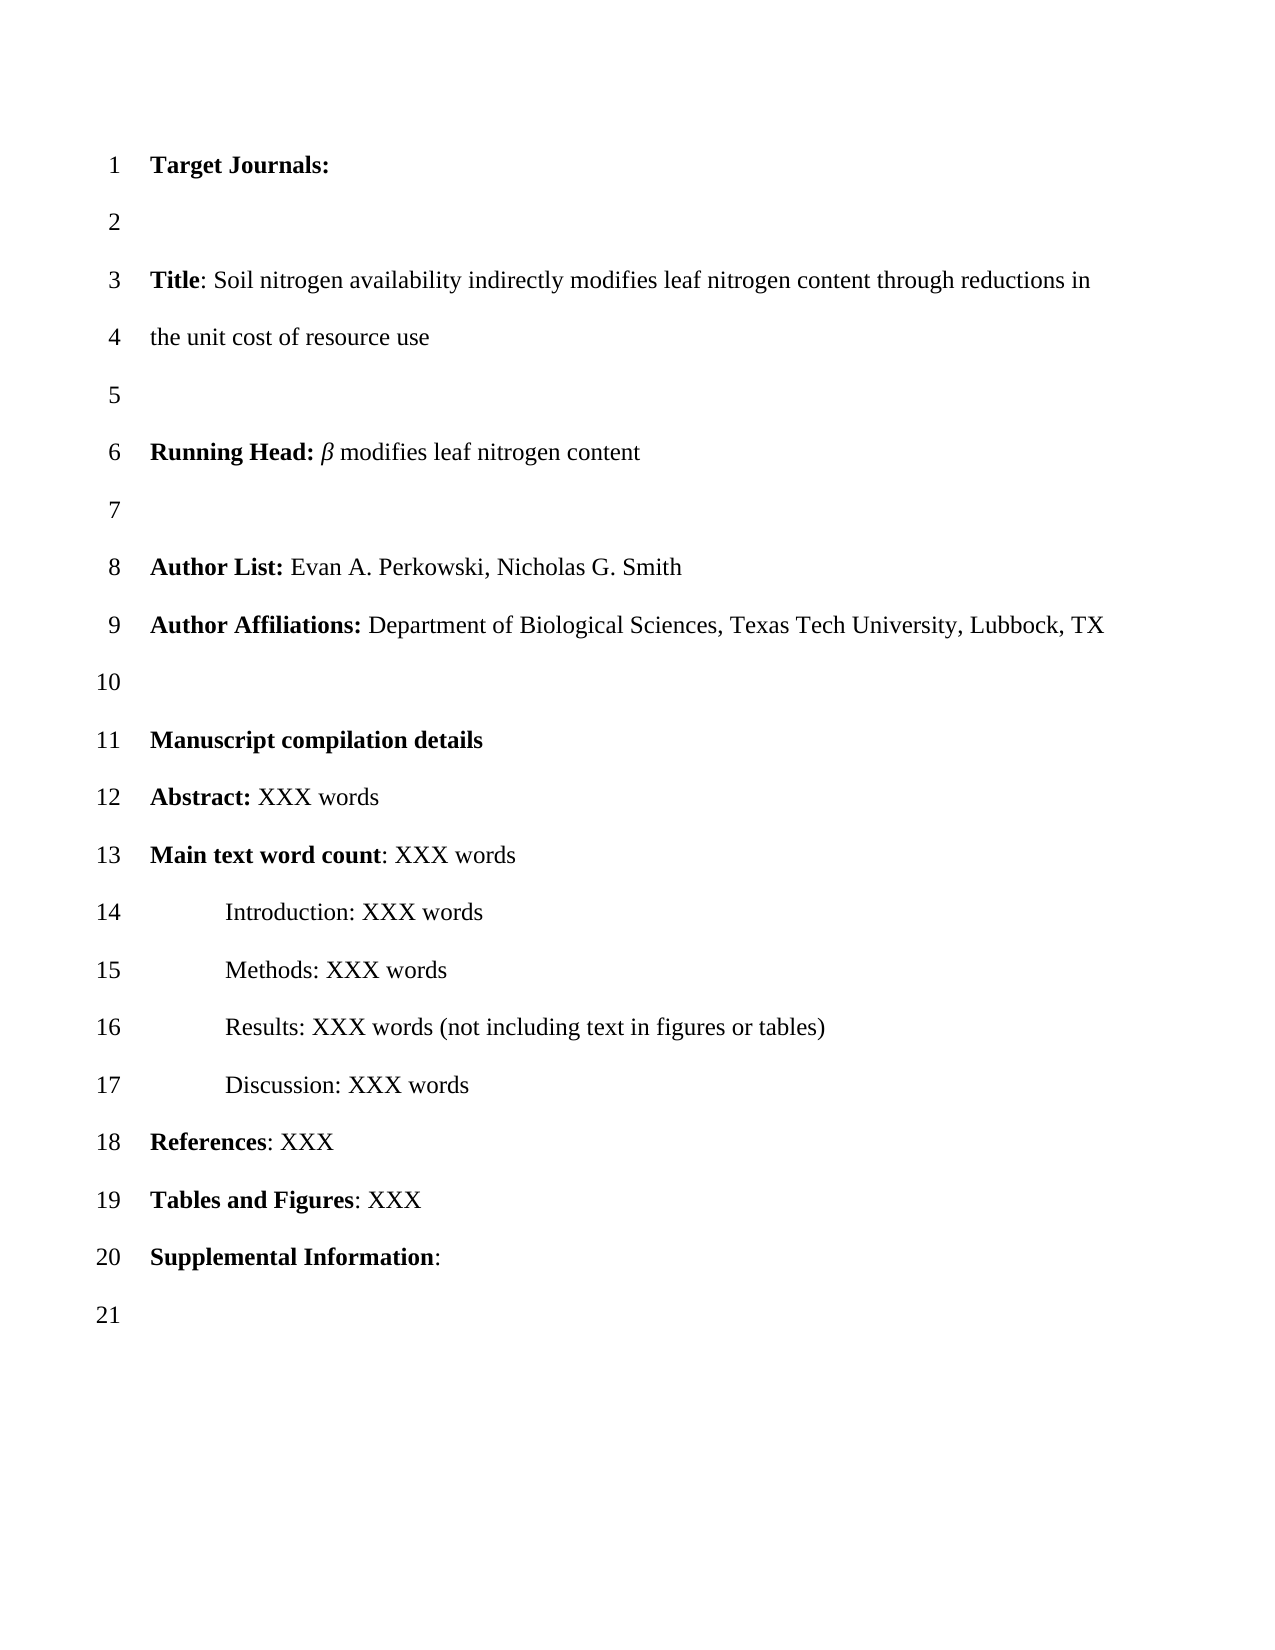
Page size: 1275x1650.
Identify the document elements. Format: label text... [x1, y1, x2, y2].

text Title: Soil nitrogen availability indirectly modifies leaf nitrogen content through reductions in the unit cost of resource use [150, 265, 1125, 351]
text Results: XXX words (not including text in figures or tables) [150, 1012, 1125, 1041]
text Discussion: XXX words [150, 1070, 1125, 1099]
text Supplemental Information: [150, 1242, 1125, 1271]
text Methods: XXX words [150, 955, 1125, 984]
text Author List: Evan A. Perkowski, Nicholas G. Smith [150, 552, 1125, 581]
text Target Journals: [150, 150, 1125, 179]
text Running Head: β modifies leaf nitrogen content [150, 437, 1125, 466]
text Manuscript compilation details [150, 725, 1125, 754]
text Abstract: XXX words [150, 782, 1125, 811]
text Introduction: XXX words [150, 897, 1125, 926]
text Author Affiliations: Department of Biological Sciences, Texas Tech University, Lubbock, TX [150, 610, 1125, 639]
text References: XXX [150, 1127, 1125, 1156]
text Main text word count: XXX words [150, 840, 1125, 869]
text Tables and Figures: XXX [150, 1185, 1125, 1214]
